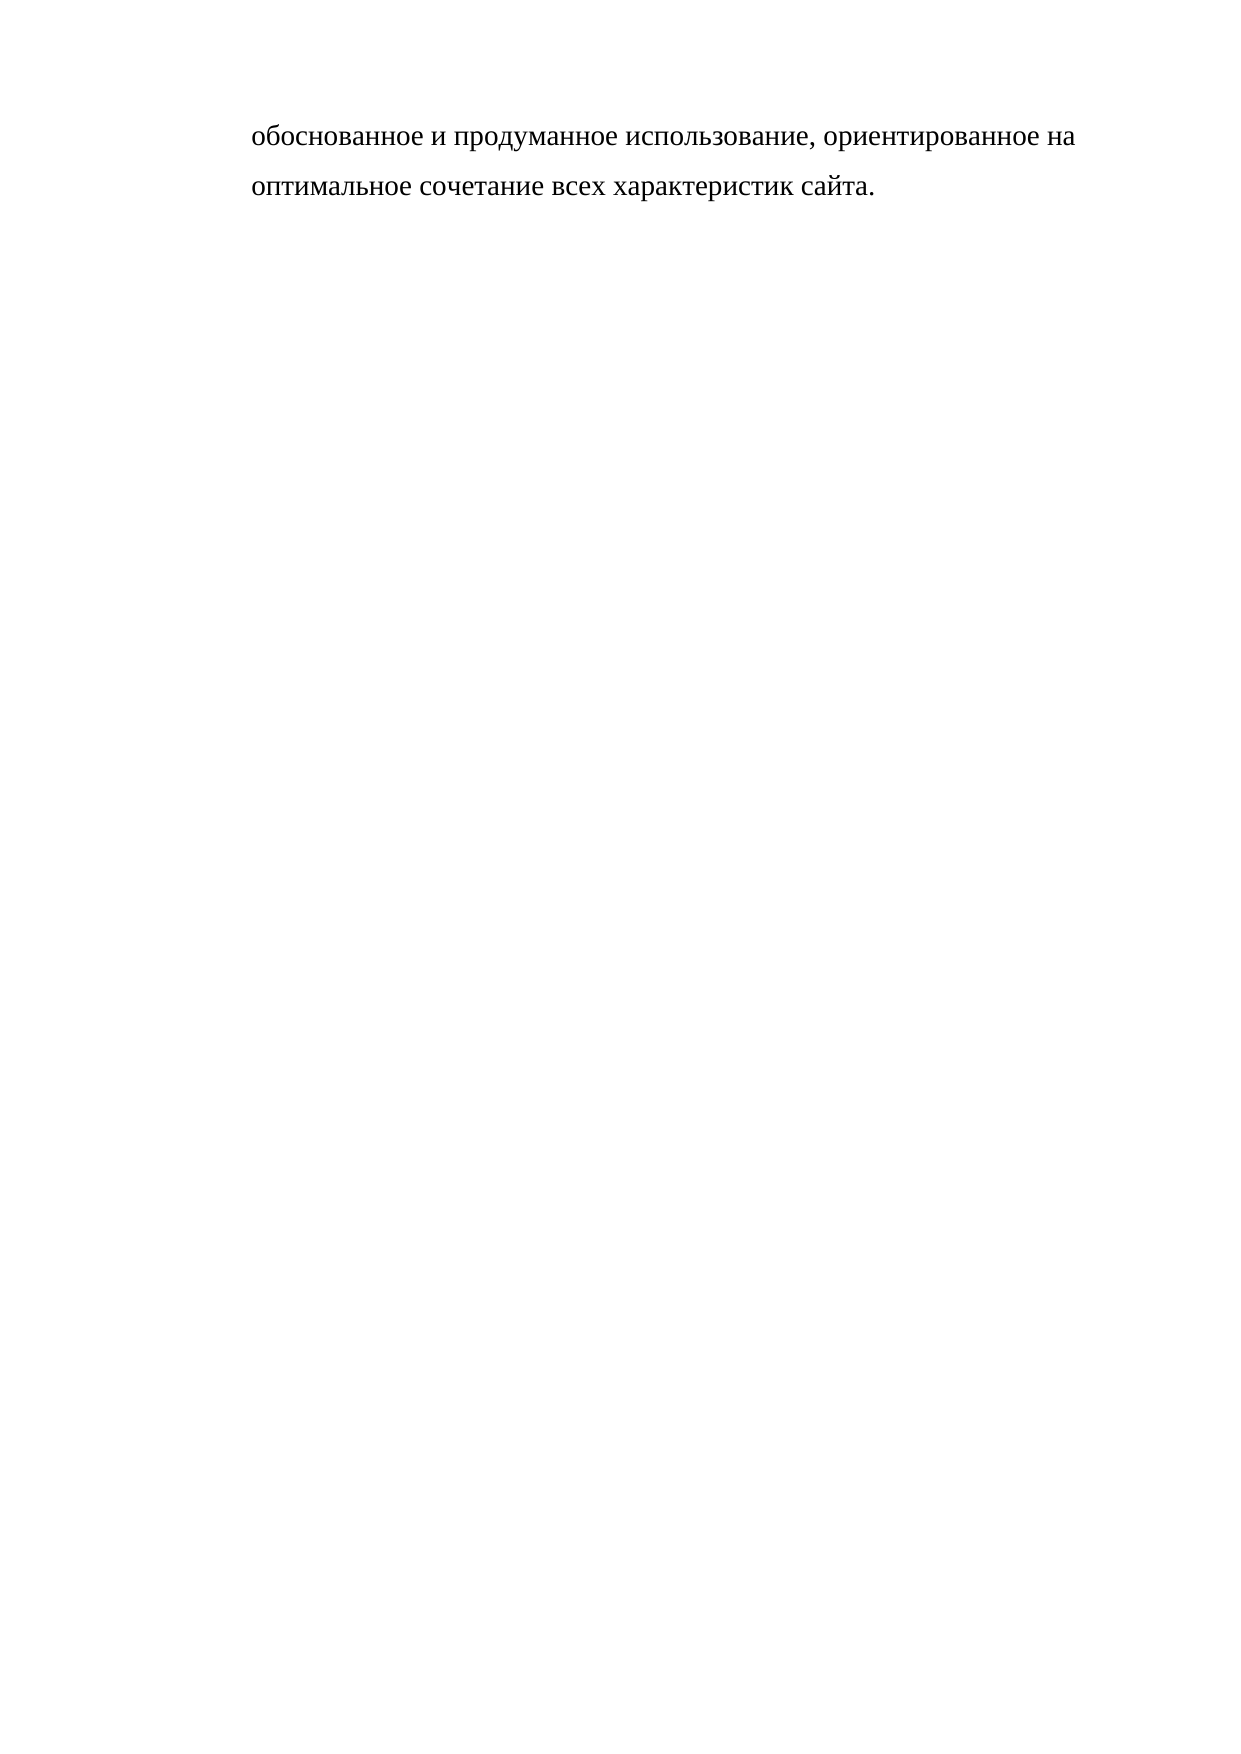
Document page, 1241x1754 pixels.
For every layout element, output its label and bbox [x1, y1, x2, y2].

text [251, 118, 1152, 202]
